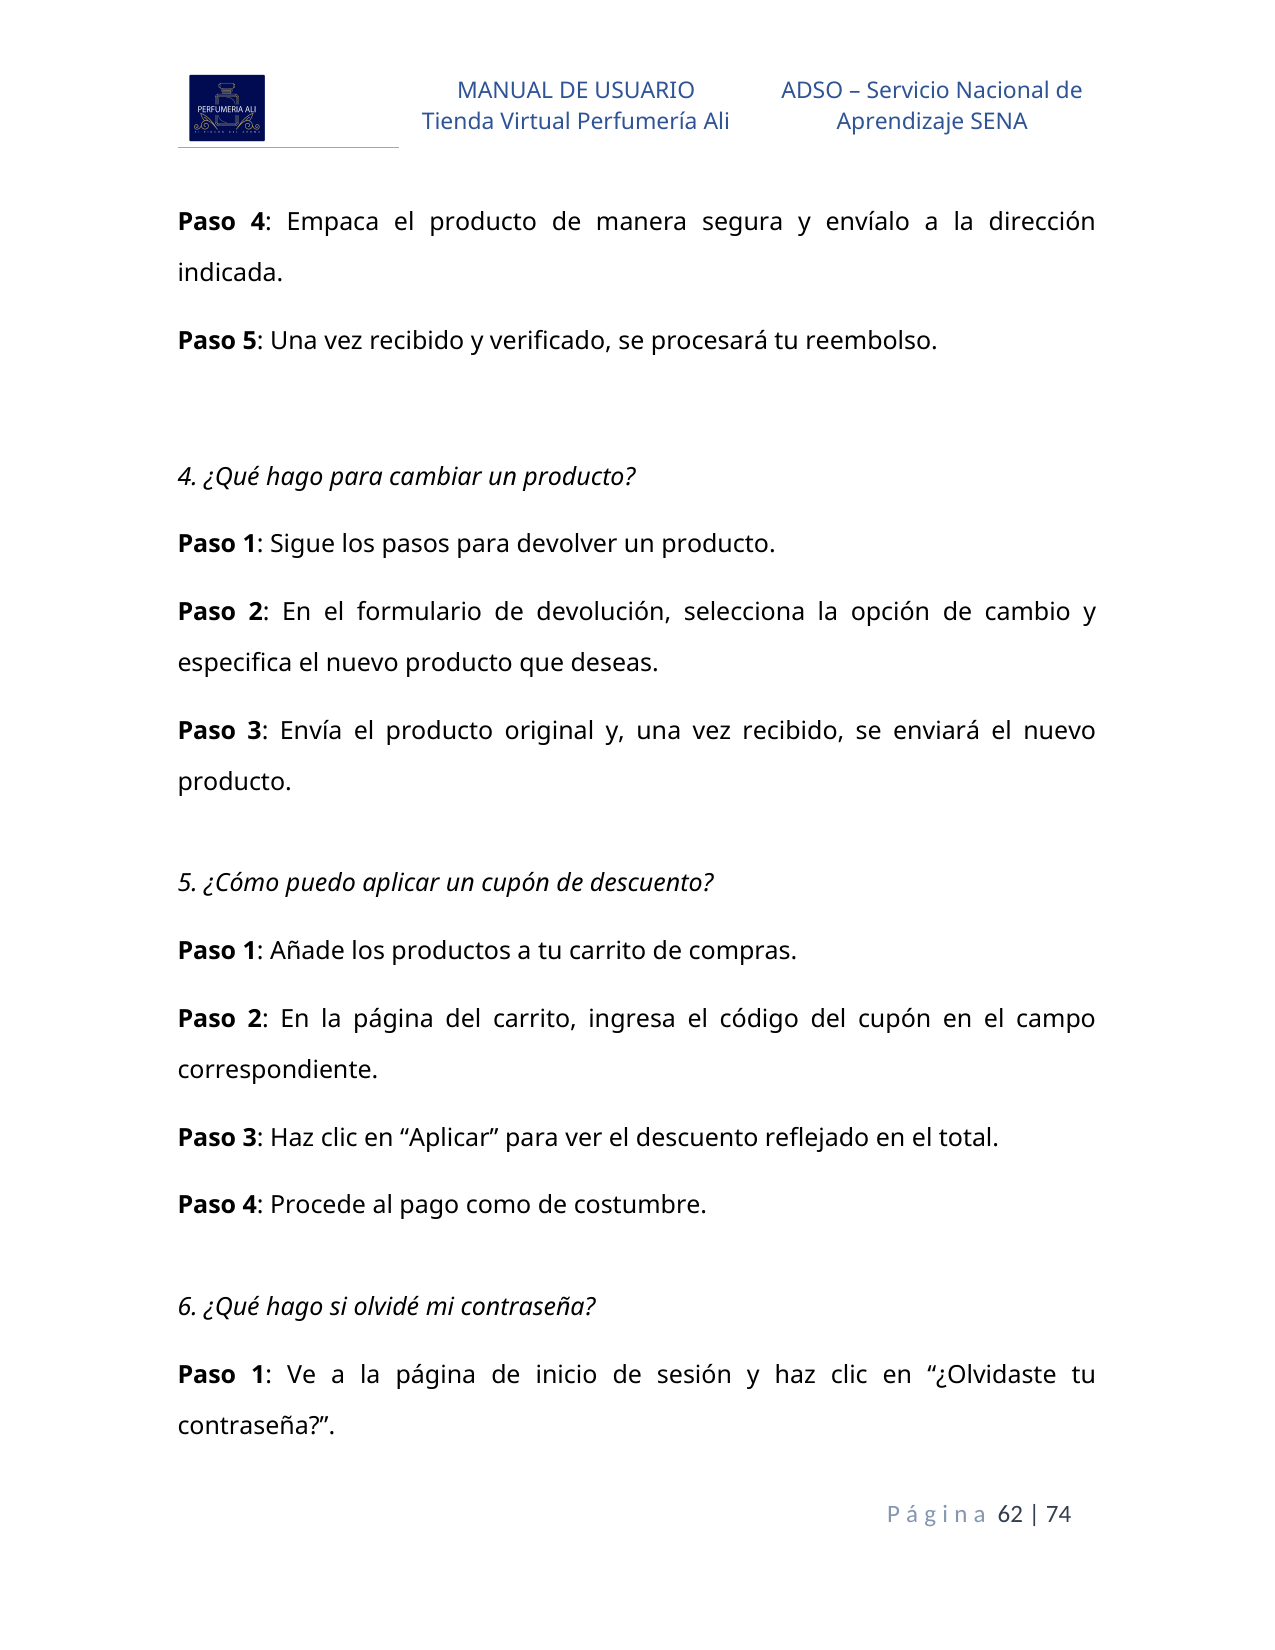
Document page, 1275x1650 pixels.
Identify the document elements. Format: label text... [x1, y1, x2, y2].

text Paso 1: Ve a la página de inicio de sesión y haz clic en “¿Olvidaste tu contraseña?”. [177, 1356, 1098, 1442]
text Paso 2: En la página del carrito, ingresa el código del cupón en el campo correspondiente. [177, 1001, 1098, 1086]
text Paso 4: Empaca el producto de manera segura y envíalo a la dirección indicada. [177, 204, 1098, 289]
text 4. ¿Qué hago para cambiar un producto? [177, 458, 1098, 492]
text Paso 2: En el formulario de devolución, selecciona la opción de cambio y especifica el nuevo producto que deseas. [177, 593, 1098, 679]
text Paso 3: Haz clic en “Aplicar” para ver el descuento reflejado en el total. [177, 1119, 1098, 1153]
text 5. ¿Cómo puedo aplicar un cupón de descuento? [177, 865, 1098, 899]
text Paso 3: Envía el producto original y, una vez recibido, se enviará el nuevo producto. [177, 712, 1098, 797]
text Paso 1: Sigue los pasos para devolver un producto. [177, 526, 1098, 560]
picture [188, 73, 266, 143]
text Paso 5: Una vez recibido y verificado, se procesará tu reembolso. [177, 323, 1098, 357]
text 6. ¿Qué hago si olvidé mi contraseña? [177, 1289, 1098, 1323]
text Paso 4: Procede al pago como de costumbre. [177, 1187, 1098, 1221]
text Paso 1: Añade los productos a tu carrito de compras. [177, 933, 1098, 967]
